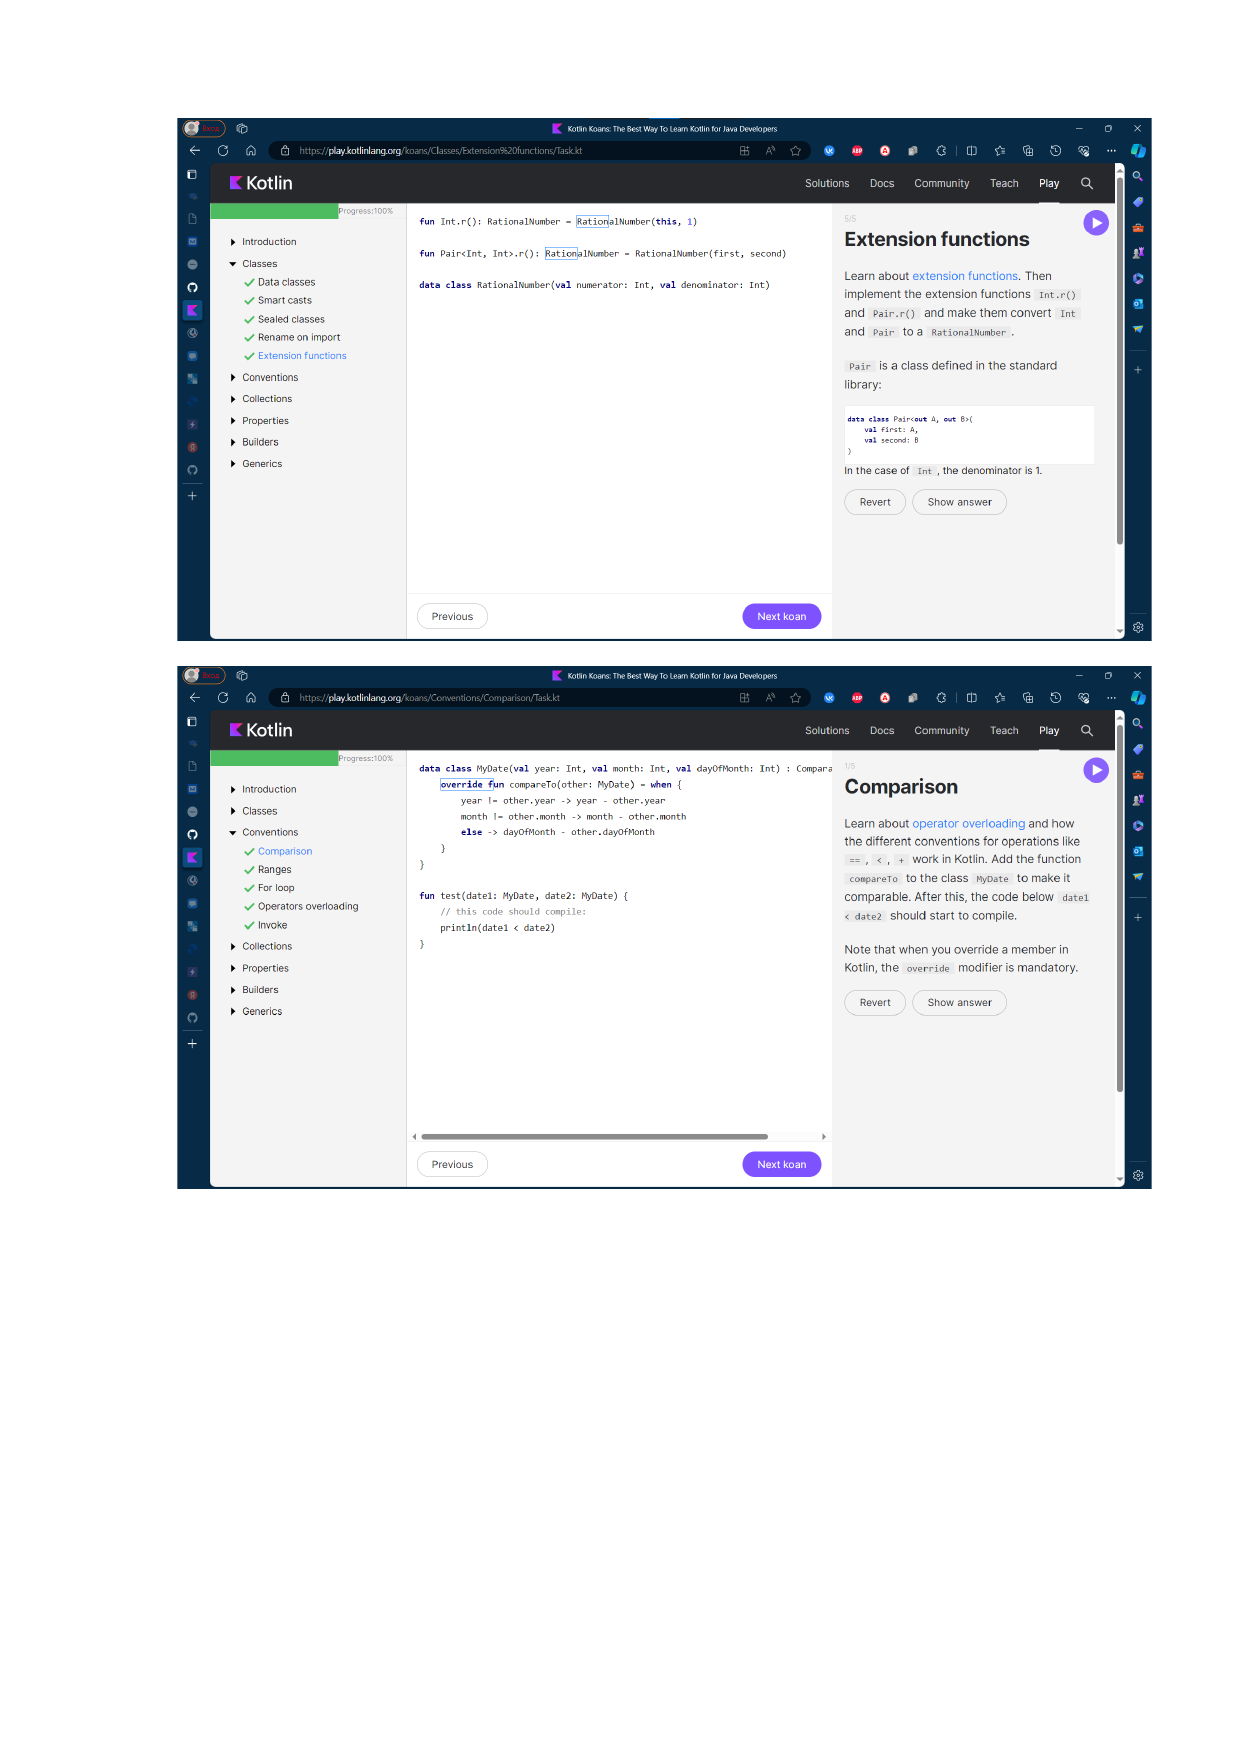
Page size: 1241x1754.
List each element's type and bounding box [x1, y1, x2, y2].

picture [177, 666, 1152, 1189]
picture [177, 118, 1152, 641]
